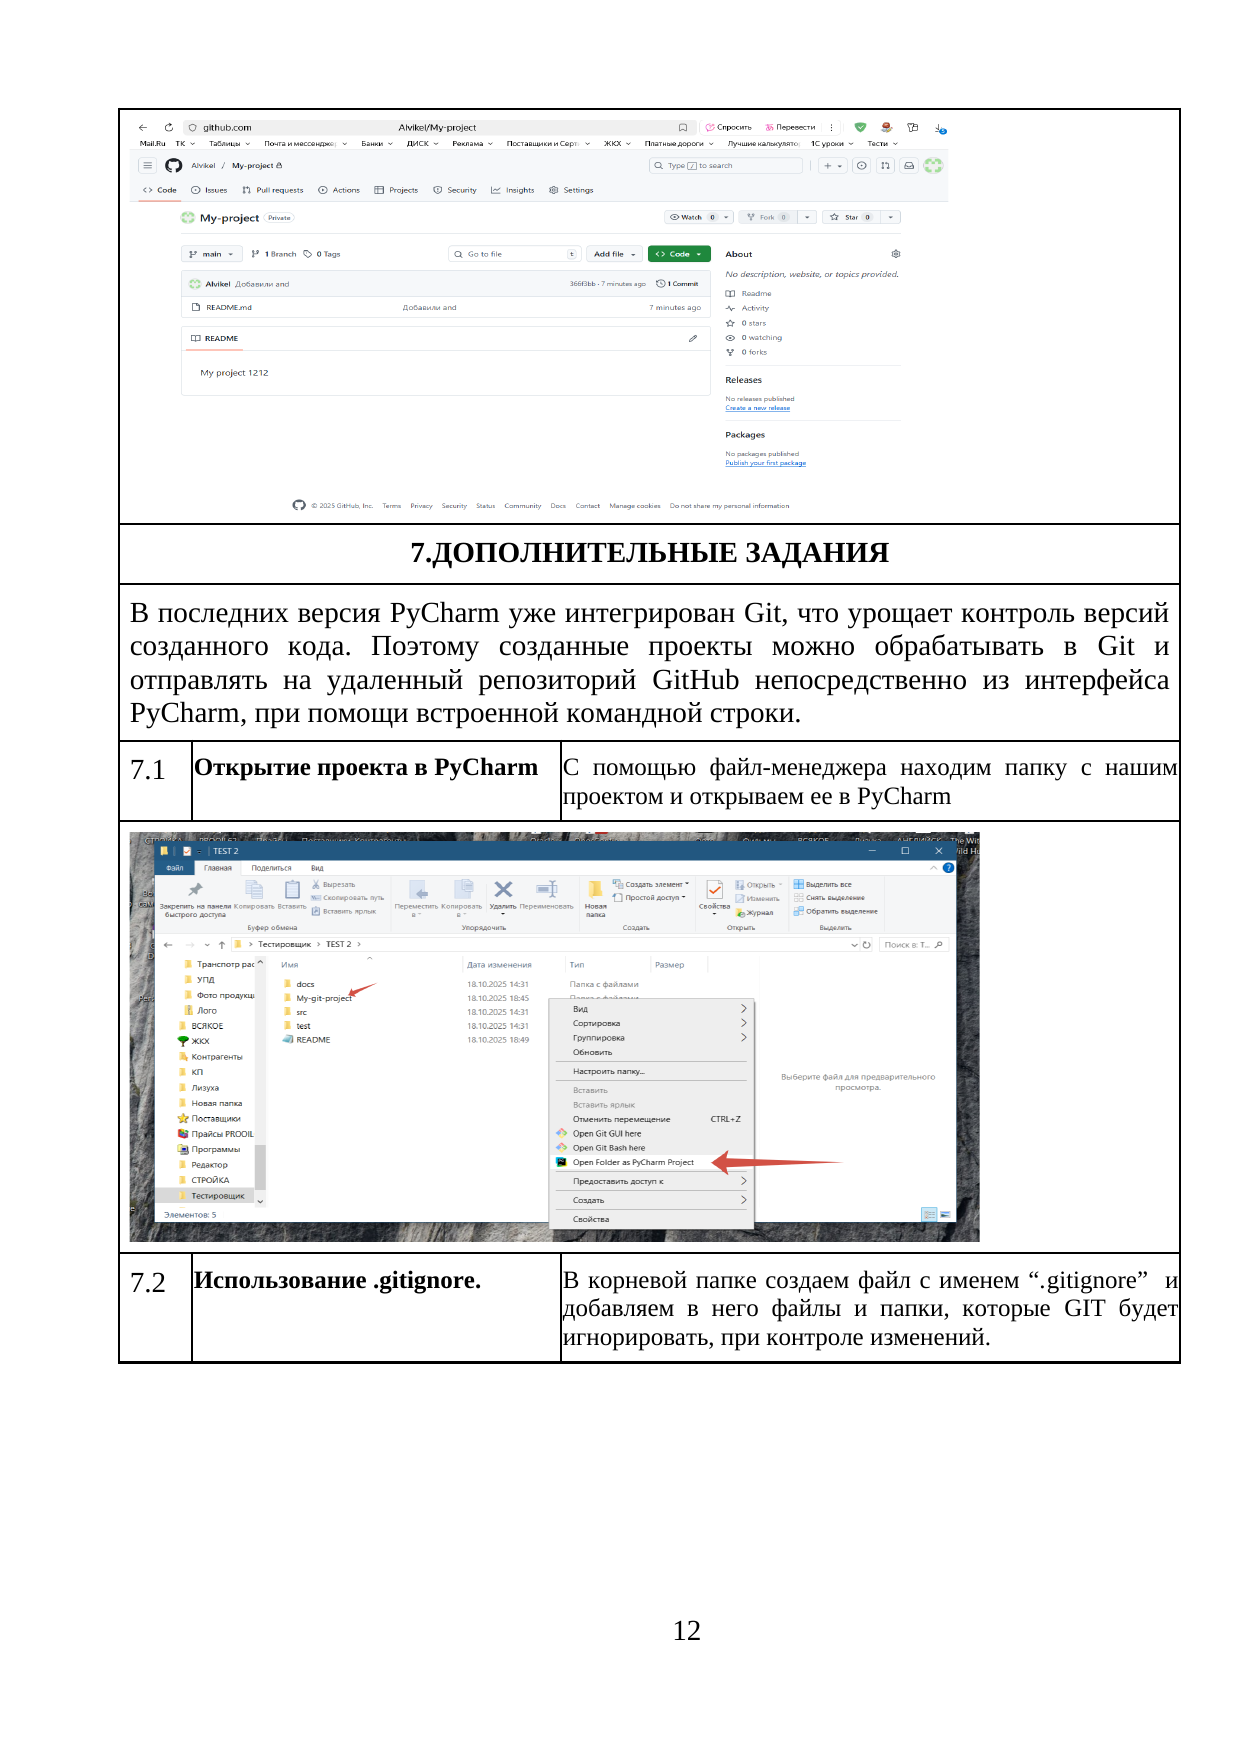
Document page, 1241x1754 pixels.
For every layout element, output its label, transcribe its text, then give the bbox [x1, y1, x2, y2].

table_cell Использование .gitignore. [193, 1254, 560, 1361]
table_cell В корневой папке создаем файл с именем “.gitignore” и добавляем в него файлы и папки, которые GIT будет игнорировать, при контроле изменений. [562, 1254, 1179, 1361]
table_cell [120, 822, 1179, 1252]
picture [129, 120, 949, 512]
table_cell Открытие проекта в PyCharm [193, 742, 560, 820]
table_cell 7.2 [120, 1254, 191, 1361]
table_cell [120, 110, 1179, 522]
picture [129, 832, 980, 1242]
table_cell 7.ДОПОЛНИТЕЛЬНЫЕ ЗАДАНИЯ [120, 525, 1179, 582]
table_cell С помощью файл-менеджера находим папку с нашим проектом и открываем ее в PyCharm [562, 742, 1179, 820]
table_cell В последних версия PyCharm уже интегрирован Git, что урощает контроль версий созданного кода. Поэтому созданные проекты можно обрабатывать в Git и отправлять на удаленный репозиторий GitHub непосредственно из интерфейса PyCharm, при помощи встроенной командной строки. [120, 585, 1179, 739]
table_cell 7.1 [120, 742, 191, 820]
